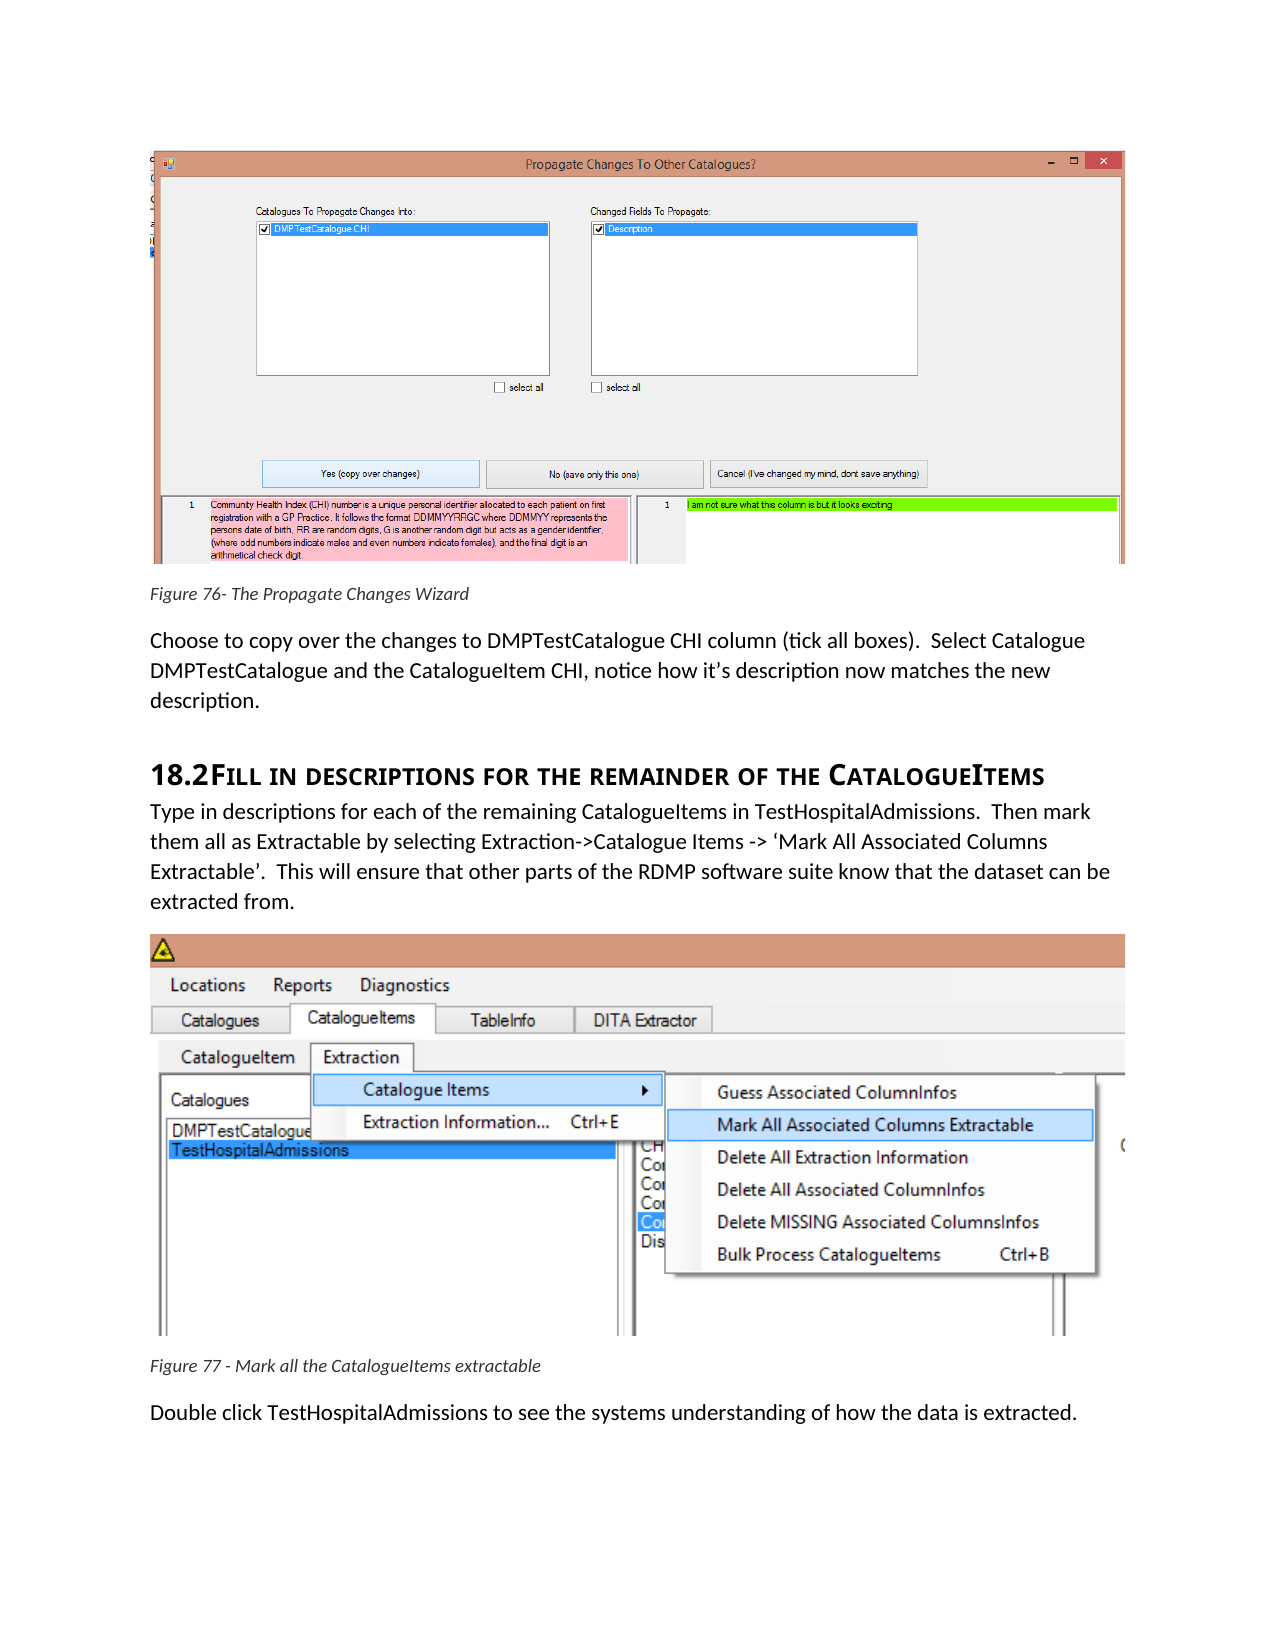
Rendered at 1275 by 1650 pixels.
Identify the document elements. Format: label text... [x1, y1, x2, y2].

subtitle Fill in descriptions for the remainder of the CatalogueItems [150, 754, 1125, 794]
text Figure 76- The Propagate Changes Wizard [150, 582, 1125, 605]
picture [150, 934, 1125, 1336]
text Double click TestHospitalAdmissions to see the systems understanding of how the data is extracted. [150, 1398, 1125, 1426]
picture [150, 150, 1125, 564]
text Type in descriptions for each of the remaining CatalogueItems in TestHospitalAdmissions. Then mark them all as Extractable by selecting Extraction->Catalogue Items -> ‘Mark All Associated Columns Extractable’. This will ensure that other parts of the RDMP software suite know that the dataset can be extracted from. [150, 797, 1125, 915]
text Choose to copy over the changes to DMPTestCatalogue CHI column (tick all boxes). Select Catalogue DMPTestCatalogue and the CatalogueItem CHI, notice how it’s description now matches the new description. [150, 626, 1125, 714]
text Figure 77 - Mark all the CatalogueItems extractable [150, 1354, 1125, 1377]
